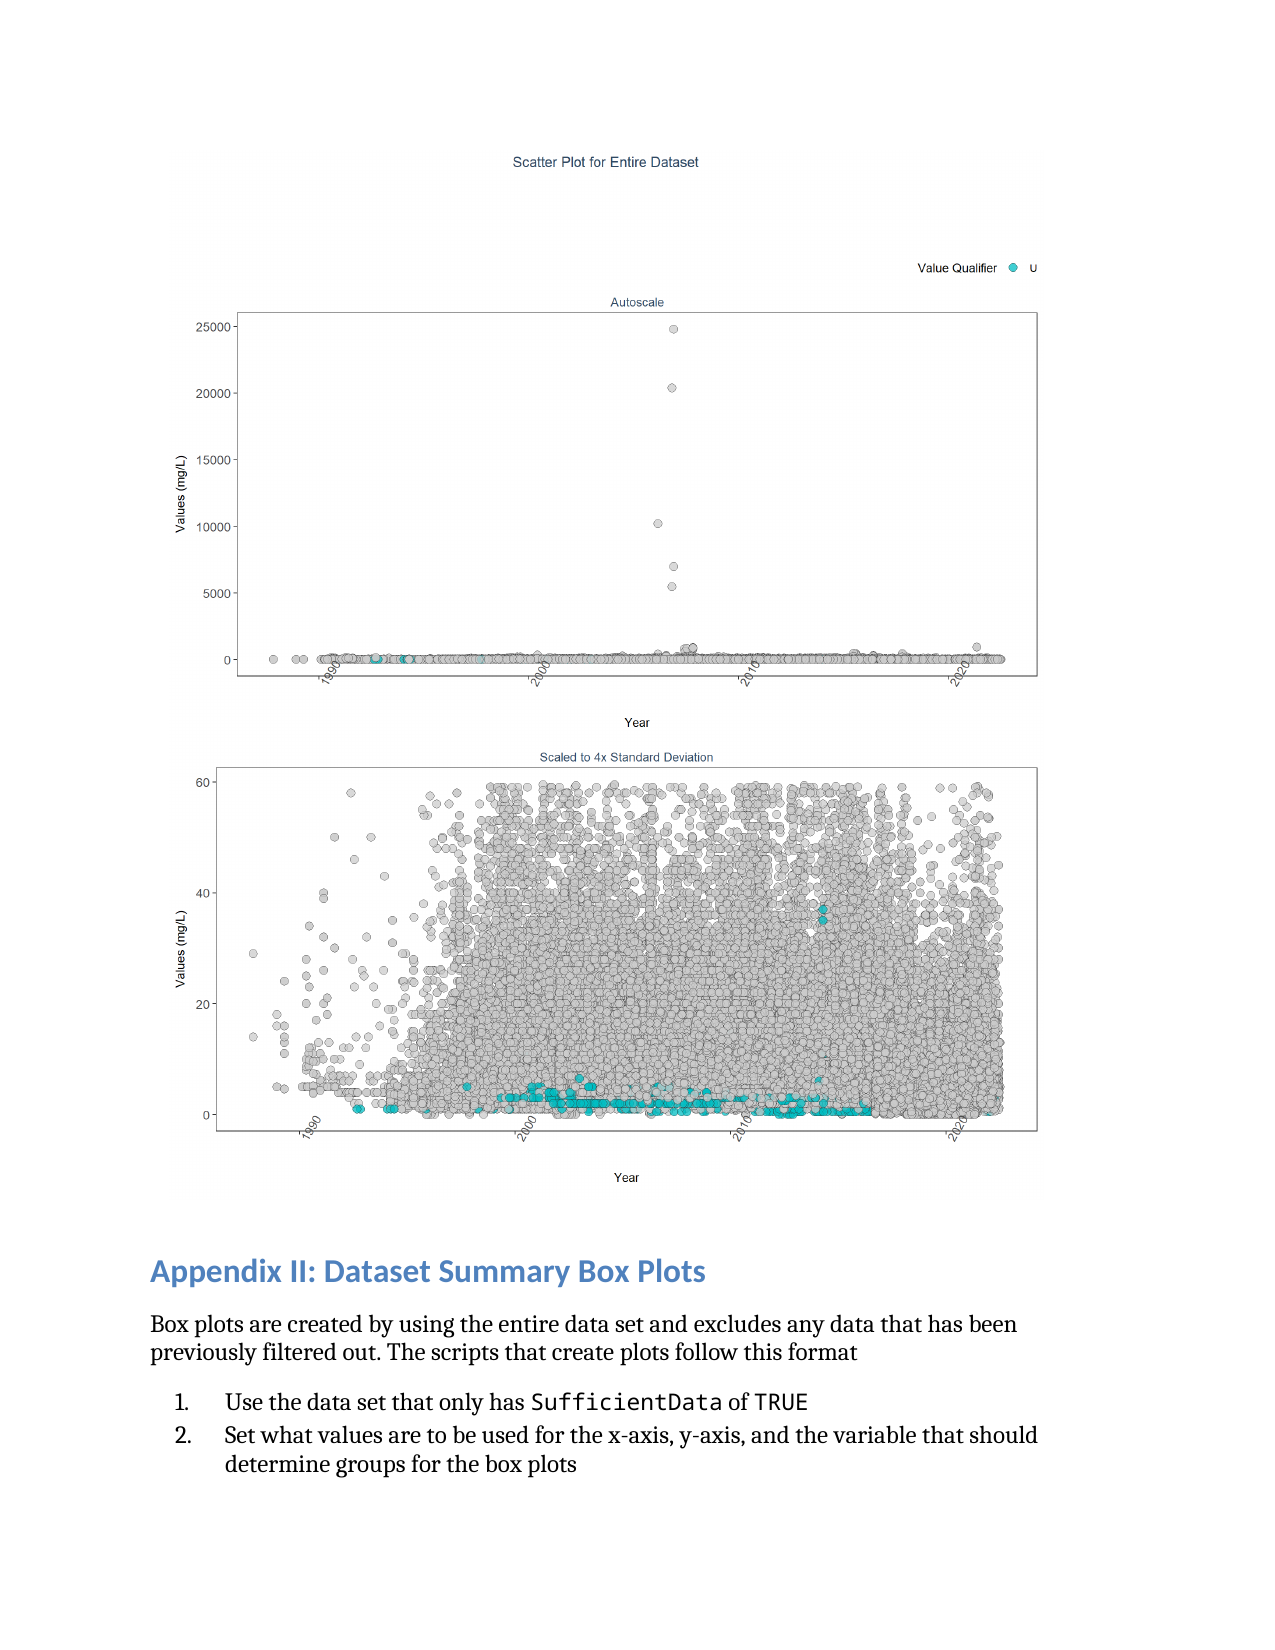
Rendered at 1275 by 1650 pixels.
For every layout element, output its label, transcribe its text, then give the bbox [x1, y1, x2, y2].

list Use the data set that only has SufficientData of TRUE [175, 1386, 1125, 1417]
list Set what values are to be used for the x-axis, y-axis, and the variable that should determine groups for the box plots [175, 1421, 1125, 1478]
text Box plots are created by using the entire data set and excludes any data that has been previously filtered out. The scripts that create plots follow this format [150, 1309, 1125, 1367]
picture [168, 150, 1044, 1200]
subtitle Appendix II: Dataset Summary Box Plots [150, 1250, 1125, 1291]
